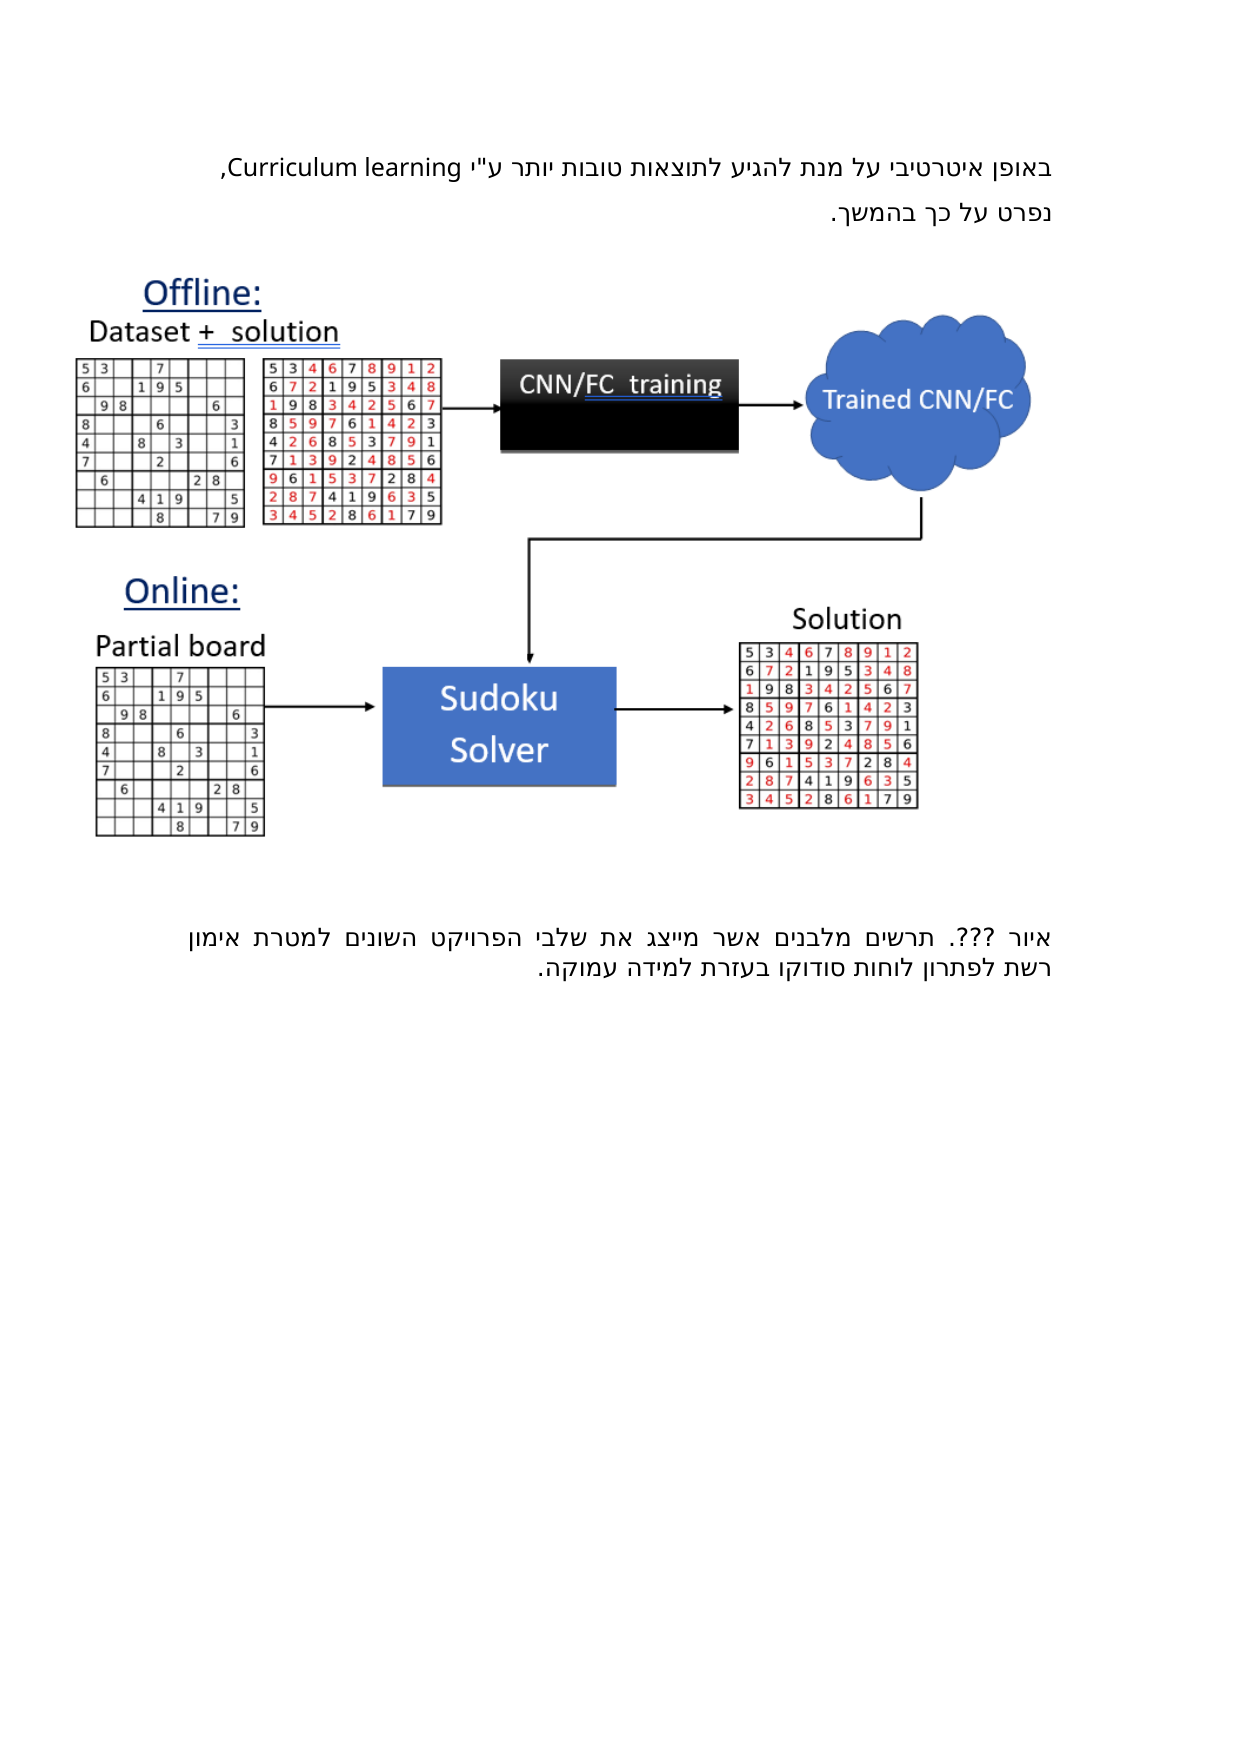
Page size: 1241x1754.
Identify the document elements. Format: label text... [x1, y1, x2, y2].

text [187, 150, 1053, 228]
picture [71, 259, 1053, 852]
text איור ???. תרשים מלבנים אשר מייצג את שלבי הפרויקט השונים למטרת אימון רשת לפתרון לוחות סודוקו בעזרת למידה עמוקה. [187, 923, 1053, 982]
